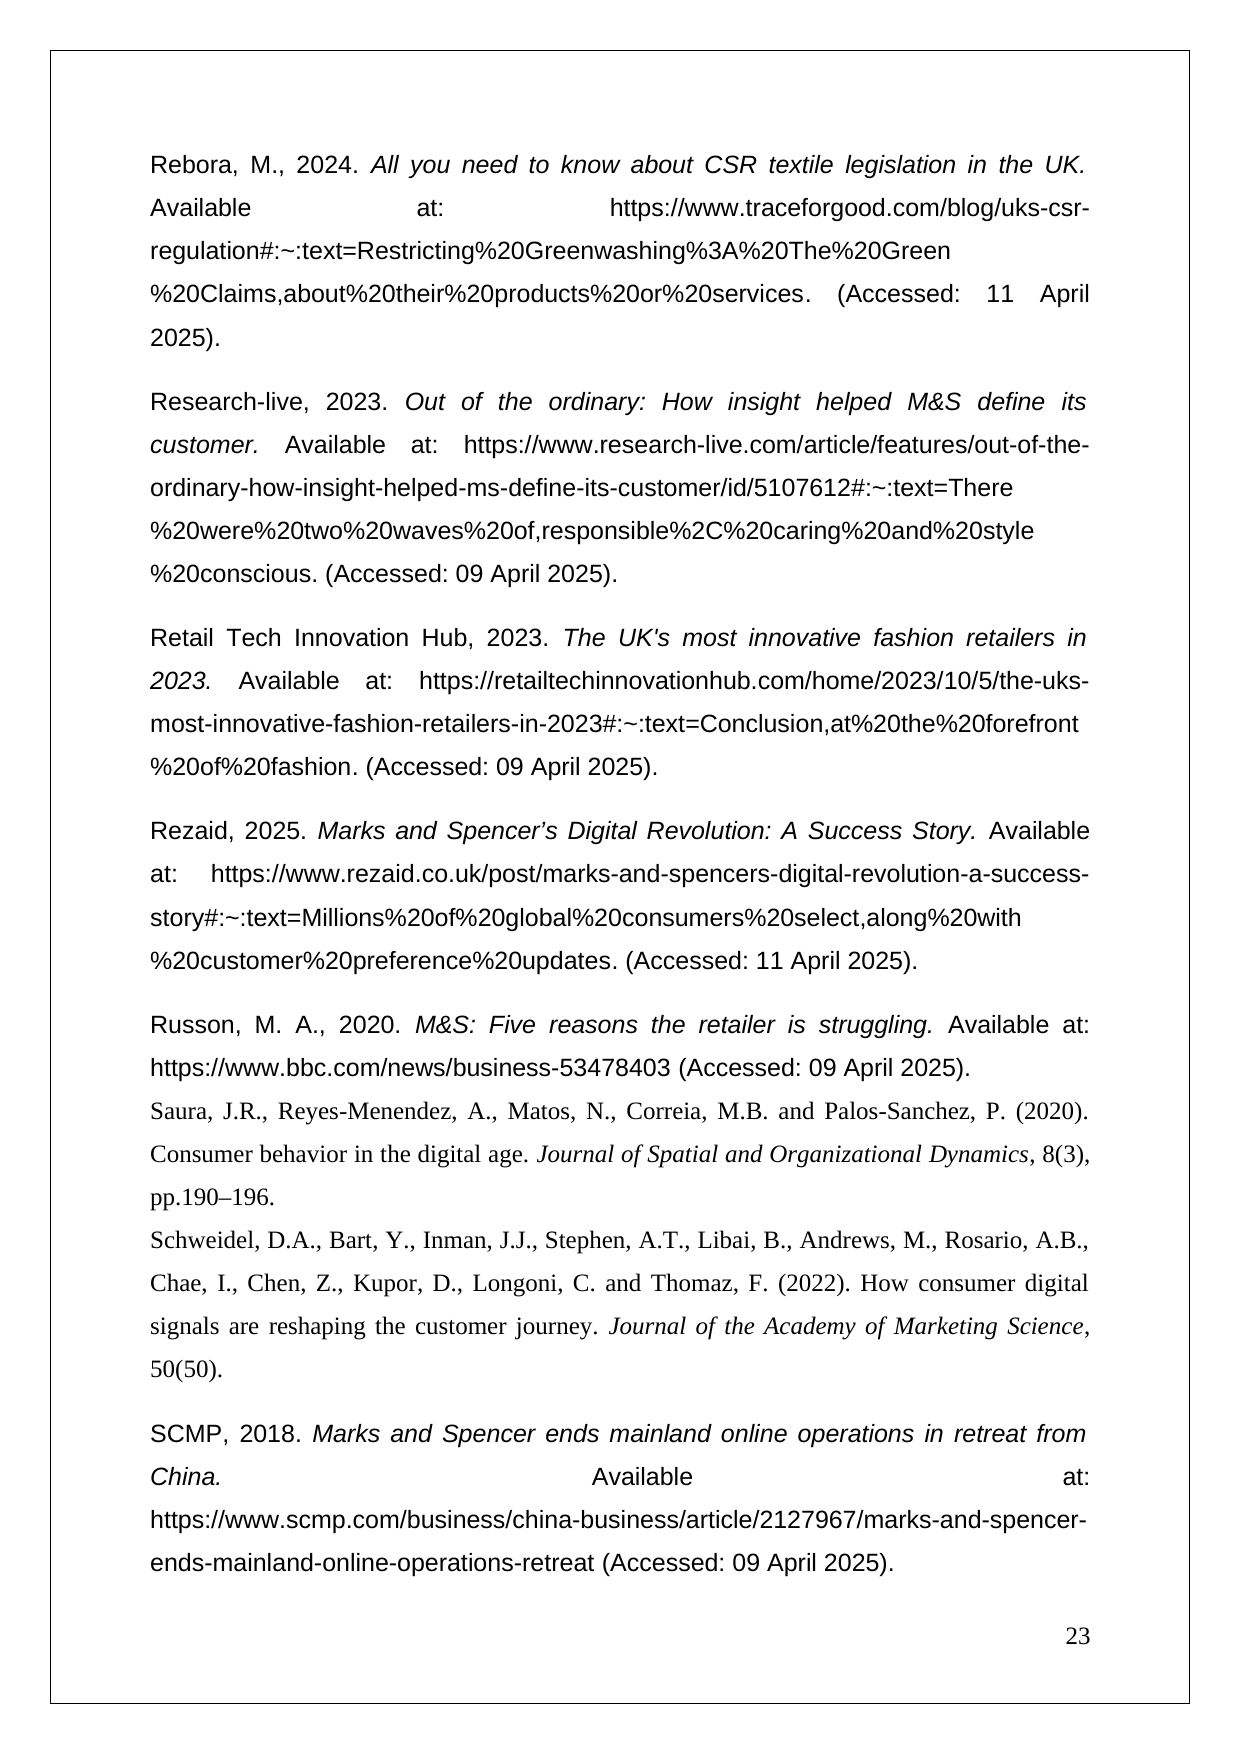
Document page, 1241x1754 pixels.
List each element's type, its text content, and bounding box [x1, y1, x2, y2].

text Research-live, 2023. Out of the ordinary: How insight helped M&S define its customer. Available at: https://www.research-live.com/article/features/out-of-the-ordinary-how-insight-helped-ms-define-its-customer/id/5107612#:~:text=There%20were%20two%20waves%20of,responsible%2C%20caring%20and%20style%20conscious. (Accessed: 09 April 2025). [150, 386, 1090, 588]
text SCMP, 2018. Marks and Spencer ends mainland online operations in retreat from China. Available at: https://www.scmp.com/business/china-business/article/2127967/marks-and-spencer-ends-mainland-online-operations-retreat (Accessed: 09 April 2025). [150, 1418, 1090, 1577]
text Retail Tech Innovation Hub, 2023. The UK's most innovative fashion retailers in 2023. Available at: https://retailtechinnovationhub.com/home/2023/10/5/the-uks-most-innovative-fashion-retailers-in-2023#:~:text=Conclusion,at%20the%20forefront%20of%20fashion. (Accessed: 09 April 2025). [150, 623, 1090, 781]
text Rebora, M., 2024. All you need to know about CSR textile legislation in the UK. Available at: https://www.traceforgood.com/blog/uks-csr-regulation#:~:text=Restricting%20Greenwashing%3A%20The%20Green%20Claims,about%20their%20products%20or%20services. (Accessed: 11 April 2025). [150, 150, 1090, 351]
text Russon, M. A., 2020. M&S: Five reasons the retailer is struggling. Available at: https://www.bbc.com/news/business-53478403 (Accessed: 09 April 2025). [150, 1009, 1090, 1081]
text Saura, J.R., Reyes-Menendez, A., Matos, N., Correia, M.B. and Palos-Sanchez, P. (2020). Consumer behavior in the digital age. Journal of Spatial and Organizational Dynamics, 8(3), pp.190–196. [150, 1096, 1090, 1211]
text Rezaid, 2025. Marks and Spencer’s Digital Revolution: A Success Story. Available at: https://www.rezaid.co.uk/post/marks-and-spencers-digital-revolution-a-success-story#:~:text=Millions%20of%20global%20consumers%20select,along%20with%20customer%20preference%20updates. (Accessed: 11 April 2025). [150, 816, 1090, 974]
text Schweidel, D.A., Bart, Y., Inman, J.J., Stephen, A.T., Libai, B., Andrews, M., Rosario, A.B., Chae, I., Chen, Z., Kupor, D., Longoni, C. and Thomaz, F. (2022). How consumer digital signals are reshaping the customer journey. Journal of the Academy of Marketing Science, 50(50). [150, 1225, 1090, 1383]
